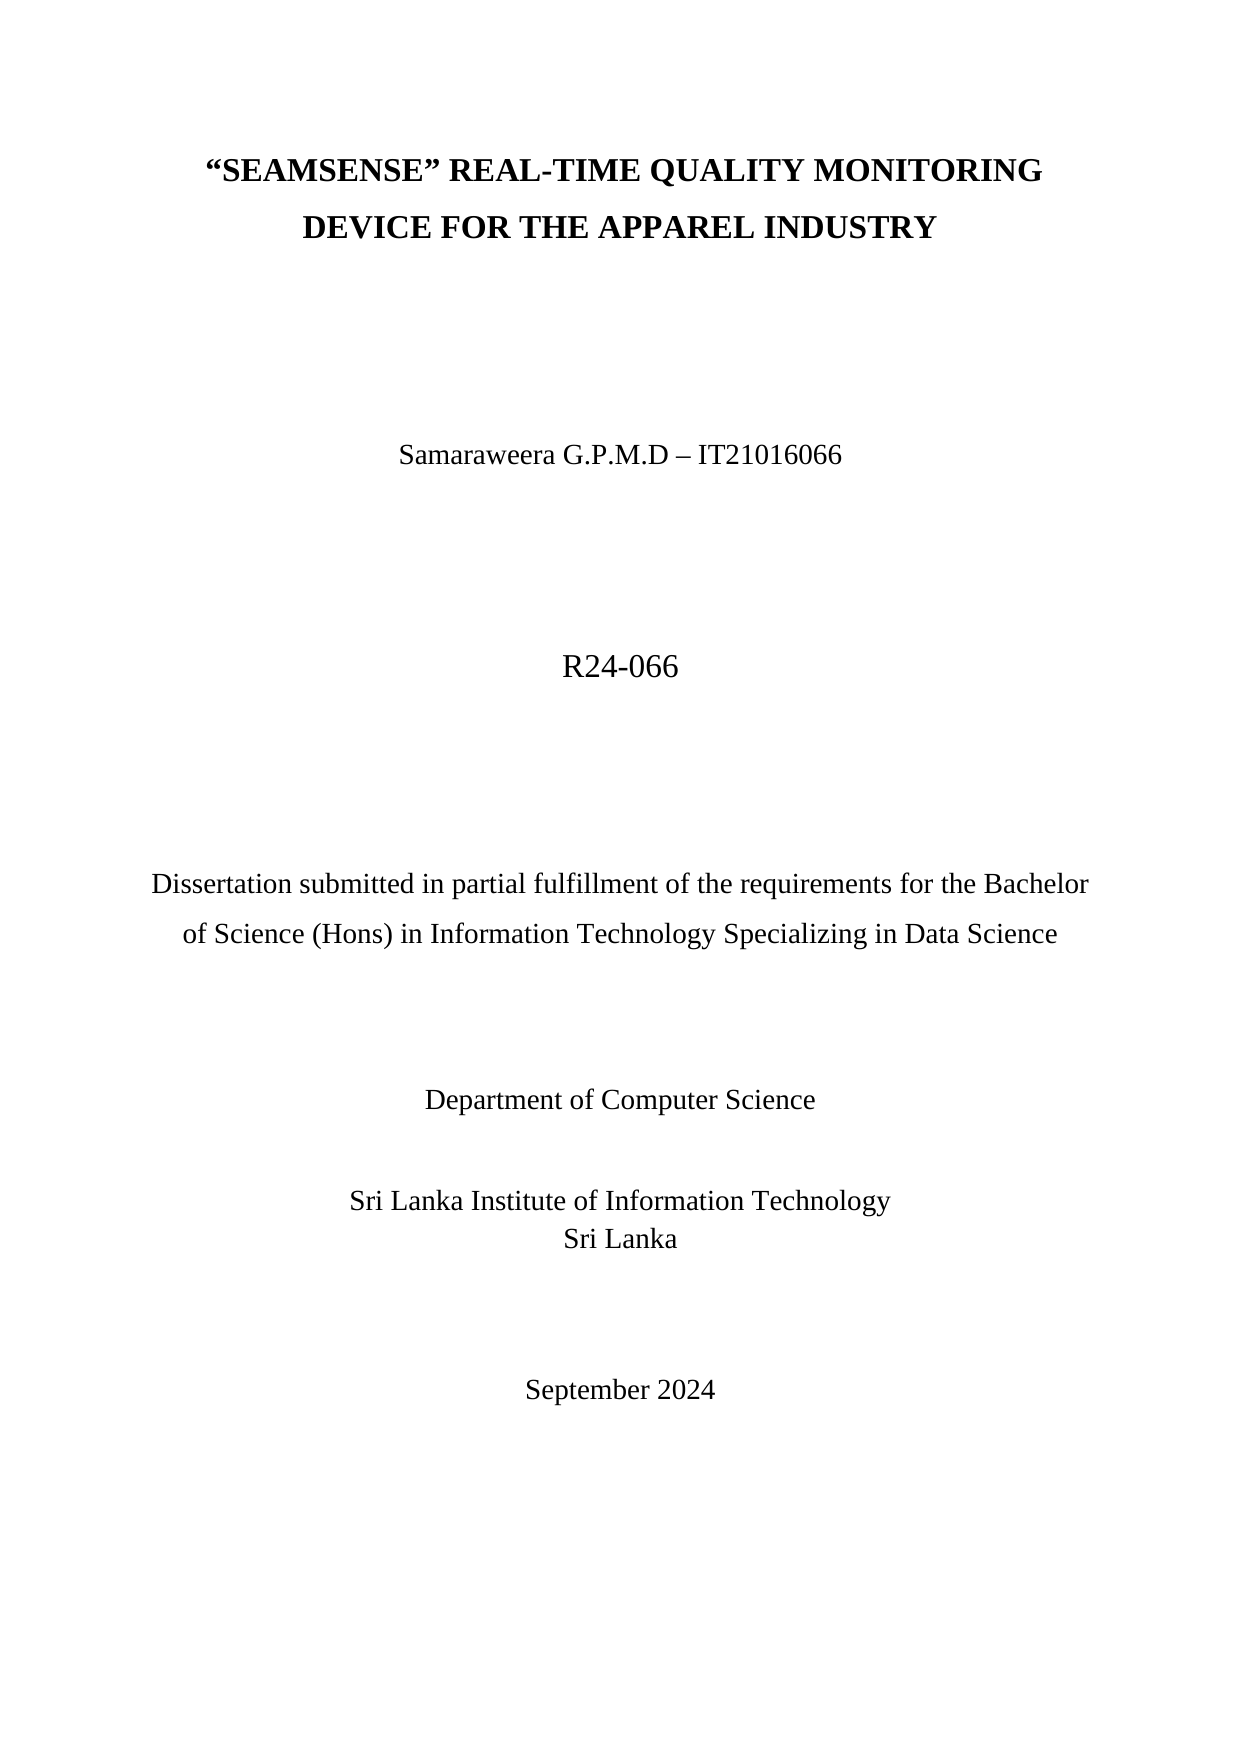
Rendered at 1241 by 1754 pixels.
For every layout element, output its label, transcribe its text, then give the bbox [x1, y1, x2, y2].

text Sri Lanka [150, 1221, 1090, 1255]
text “SEAMSENSE” REAL-TIME QUALITY MONITORING DEVICE FOR THE APPAREL INDUSTRY [150, 150, 1090, 246]
text R24-066 [150, 646, 1090, 684]
text Department of Computer Science [150, 1082, 1090, 1116]
text Dissertation submitted in partial fulfillment of the requirements for the Bachelor of Science (Hons) in Information Technology Specializing in Data Science [150, 866, 1090, 950]
text Sri Lanka Institute of Information Technology [150, 1183, 1090, 1216]
text Samaraweera G.P.M.D – IT21016066 [150, 437, 1090, 471]
text September 2024 [150, 1372, 1090, 1406]
